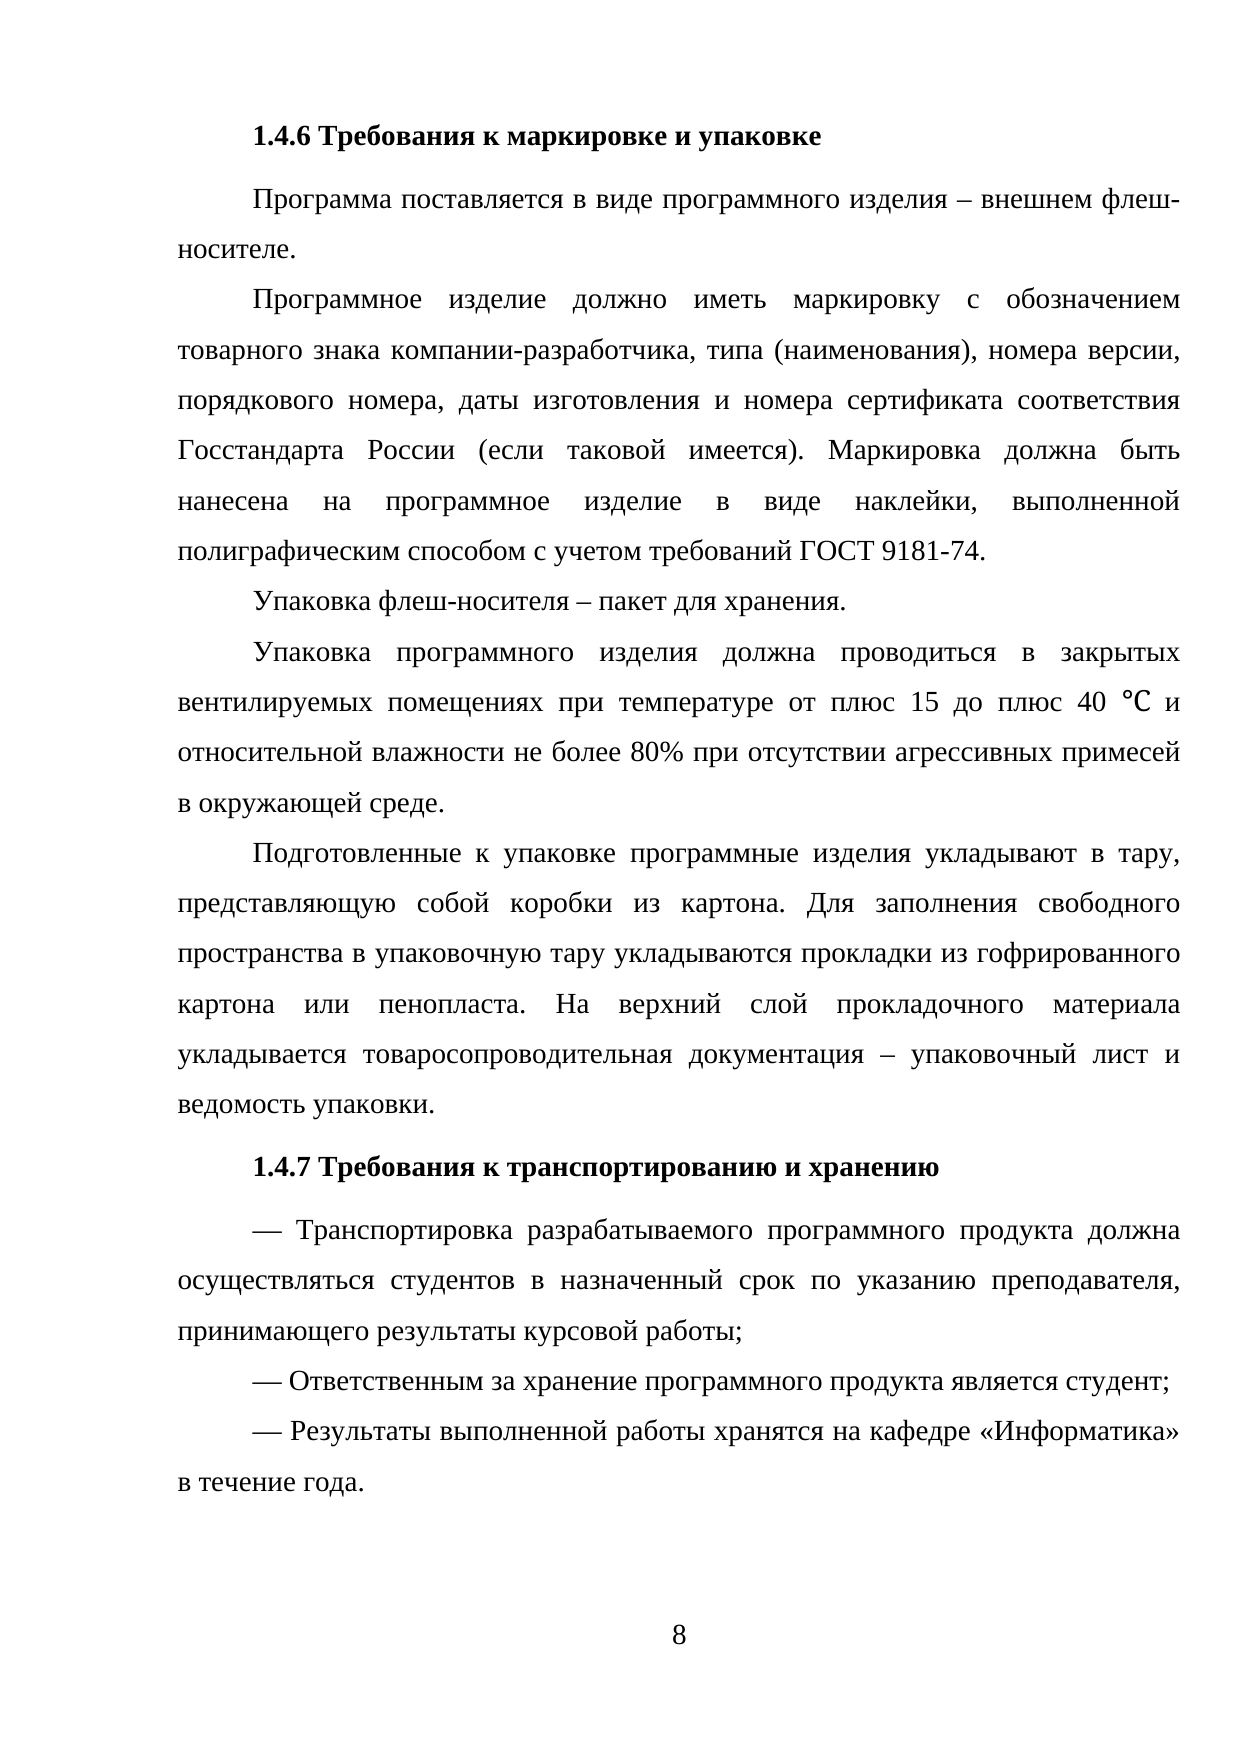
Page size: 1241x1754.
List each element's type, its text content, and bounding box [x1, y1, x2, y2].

text Подготовленные к упаковке программные изделия укладывают в тару, представляющую собой коробки из картона. Для заполнения свободного пространства в упаковочную тару укладываются прокладки из гофрированного картона или пенопласта. На верхний слой прокладочного материала укладывается товаросопроводительная документация – упаковочный лист и ведомость упаковки. [177, 835, 1181, 1120]
text Программное изделие должно иметь маркировку с обозначением товарного знака компании-разработчика, типа (наименования), номера версии, порядкового номера, даты изготовления и номера сертификата соответствия Госстандарта России (если таковой имеется). Маркировка должна быть нанесена на программное изделие в виде наклейки, выполненной полиграфическим способом с учетом требований ГОСТ 9181-74. [177, 282, 1181, 567]
text — Результаты выполненной работы хранятся на кафедре «Информатика» в течение года. [177, 1413, 1181, 1497]
text Упаковка программного изделия должна проводиться в закрытых вентилируемых помещениях при температуре от плюс 15 до плюс 40 ℃ и относительной влажности не более 80% при отсутствии агрессивных примесей в окружающей среде. [177, 634, 1181, 818]
subtitle 1.4.7 Требования к транспортированию и хранению [252, 1149, 1181, 1183]
text — Транспортировка разрабатываемого программного продукта должна осуществляться студентов в назначенный срок по указанию преподавателя, принимающего результаты курсовой работы; [177, 1212, 1181, 1346]
text Программа поставляется в виде программного изделия – внешнем флеш-носителе. [177, 181, 1181, 265]
text — Ответственным за хранение программного продукта является студент; [177, 1363, 1181, 1397]
text Упаковка флеш-носителя – пакет для хранения. [177, 583, 1181, 617]
subtitle 1.4.6 Требования к маркировке и упаковке [252, 118, 1181, 152]
